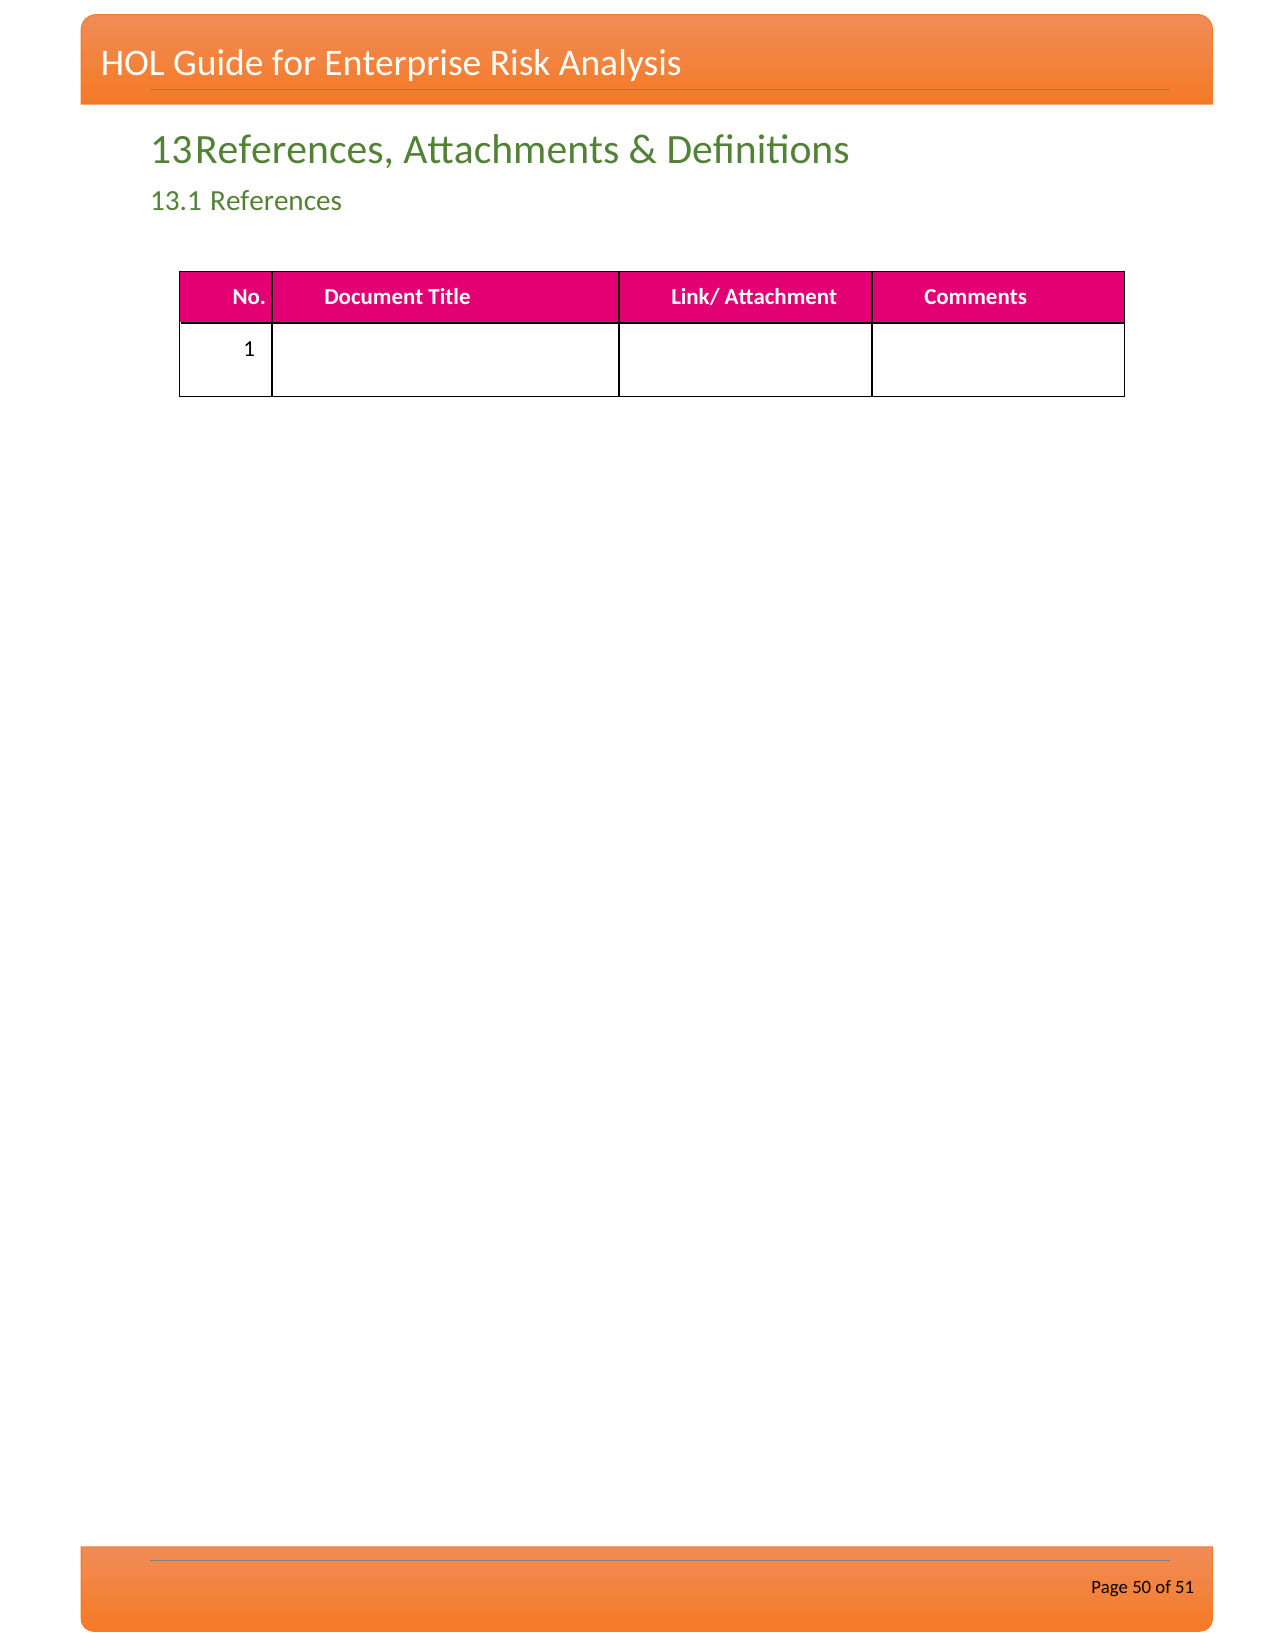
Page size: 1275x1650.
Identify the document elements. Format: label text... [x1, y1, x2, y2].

subtitle References [150, 182, 1170, 218]
subtitle References, Attachments & Definitions [150, 123, 1170, 174]
table_header No. [180, 272, 271, 322]
table_header Link/ Attachment [620, 272, 871, 322]
table_cell [873, 324, 1124, 396]
table_header Comments [873, 272, 1124, 322]
table_cell [273, 324, 618, 396]
table_header Document Title [273, 272, 618, 322]
table_cell 1 [180, 323, 271, 396]
table_cell [620, 324, 871, 396]
